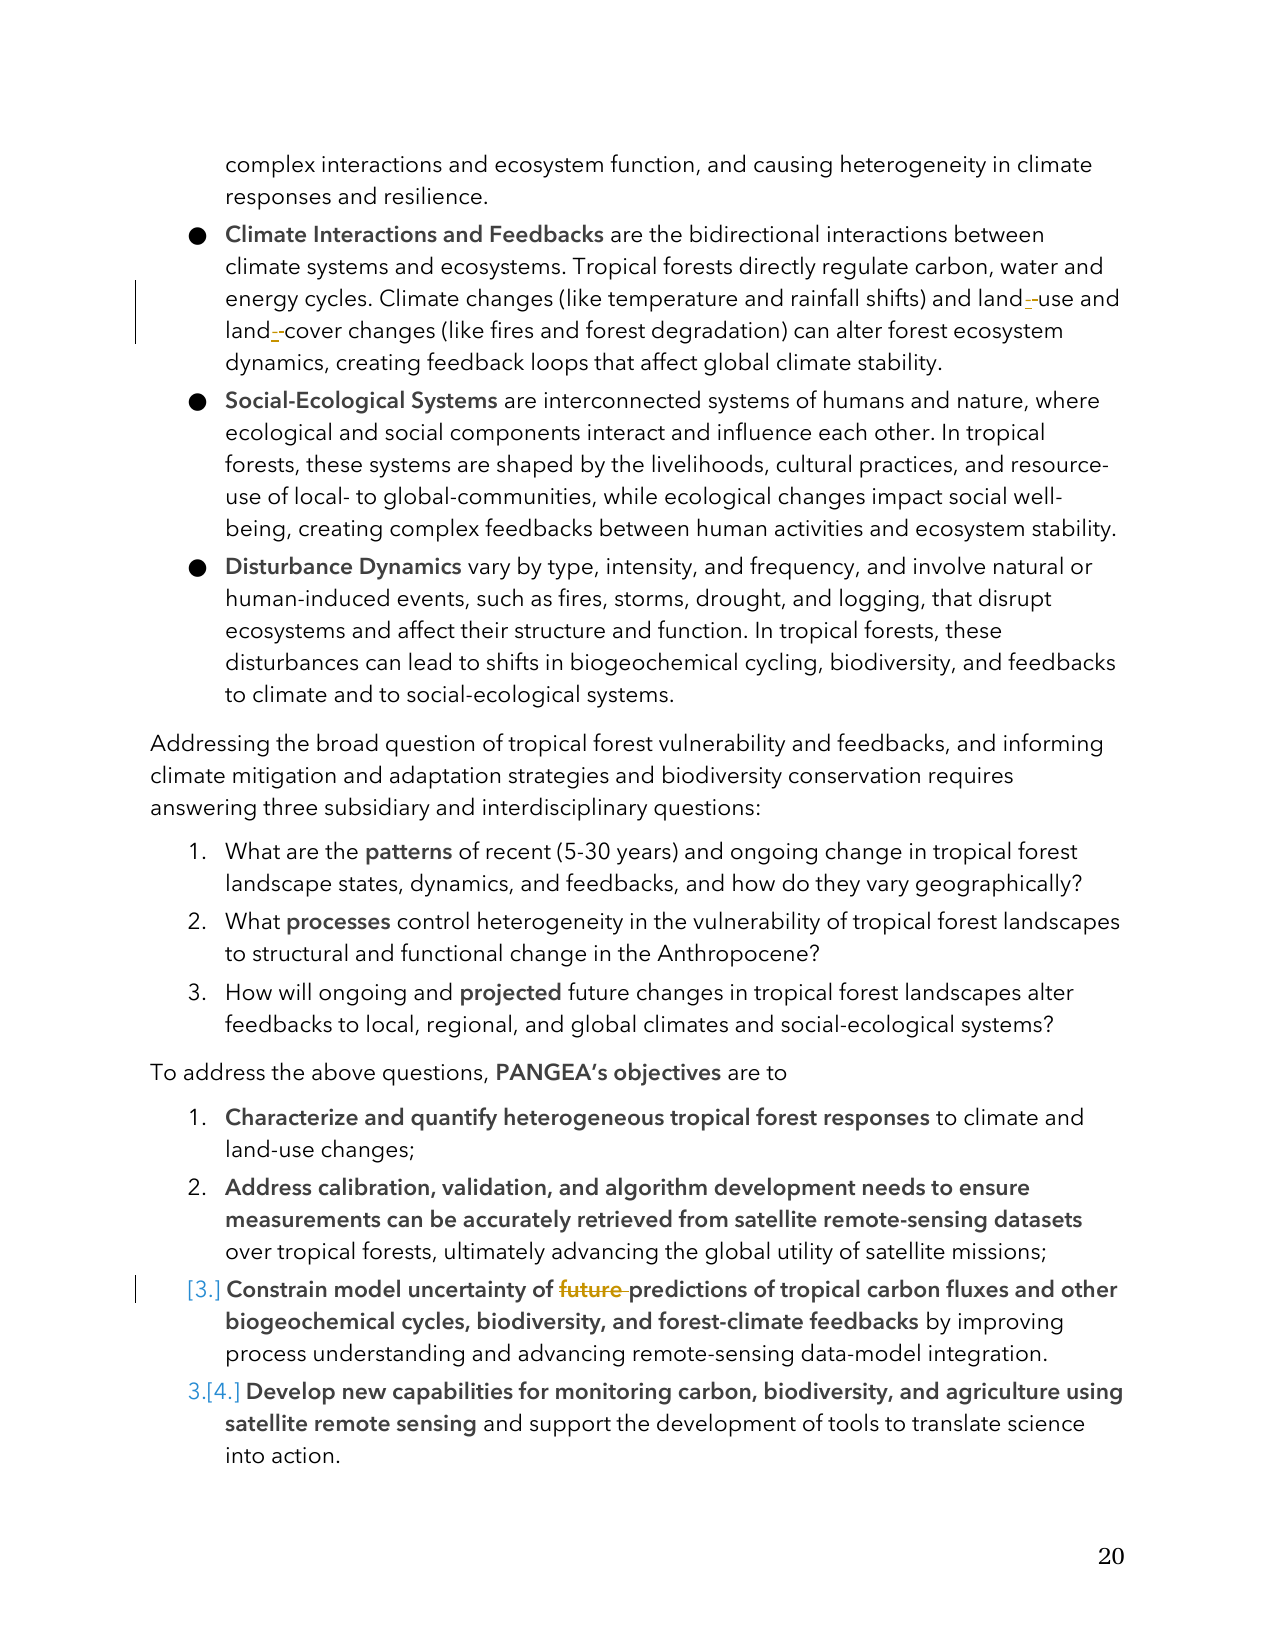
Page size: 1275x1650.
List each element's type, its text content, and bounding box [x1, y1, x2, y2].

list Characterize and quantify heterogeneous tropical forest responses to climate and land-use changes; [187, 1103, 1125, 1163]
text Develop new capabilities for monitoring carbon, biodiversity, and agriculture using satellite remote sensing and support the development of tools to translate science into action. [187, 1378, 1125, 1469]
list What are the patterns of recent (5-30 years) and ongoing change in tropical forest landscape states, dynamics, and feedbacks, and how do they vary geographically? [187, 837, 1125, 897]
text Climate Interactions and Feedbacks are the bidirectional interactions between climate systems and ecosystems. Tropical forests directly regulate carbon, water and energy cycles. Climate changes (like temperature and rainfall shifts) and landuse and landcover changes (like fires and forest degradation) can alter forest ecosystem dynamics, creating feedback loops that affect global climate stability. [187, 220, 1125, 376]
text Disturbance Dynamics vary by type, intensity, and frequency, and involve natural or human-induced events, such as fires, storms, drought, and logging, that disrupt ecosystems and affect their structure and function. In tropical forests, these disturbances can lead to shifts in biogeochemical cycling, biodiversity, and feedbacks to climate and to social-ecological systems. [187, 552, 1125, 708]
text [187, 150, 1125, 210]
text Address calibration, validation, and algorithm development needs to ensure measurements can be accurately retrieved from satellite remote-sensing datasets over tropical forests, ultimately advancing the global utility of satellite missions; [187, 1173, 1125, 1265]
text How will ongoing and projected future changes in tropical forest landscapes alter feedbacks to local, regional, and global climates and social-ecological systems? [187, 978, 1125, 1038]
text What processes control heterogeneity in the vulnerability of tropical forest landscapes to structural and functional change in the Anthropocene? [187, 908, 1125, 967]
text To address the above questions, PANGEA’s objectives are to [150, 1058, 1125, 1086]
text Constrain model uncertainty of predictions of tropical carbon fluxes and other biogeochemical cycles, biodiversity, and forest-climate feedbacks by improving process understanding and advancing remote-sensing data-model integration. [187, 1275, 1125, 1367]
text Social-Ecological Systems are interconnected systems of humans and nature, where ecological and social components interact and influence each other. In tropical forests, these systems are shaped by the livelihoods, cultural practices, and resource-use of local- to global-communities, while ecological changes impact social well-being, creating complex feedbacks between human activities and ecosystem stability. [187, 386, 1125, 542]
text Addressing the broad question of tropical forest vulnerability and feedbacks, and informing climate mitigation and adaptation strategies and biodiversity conservation requires answering three subsidiary and interdisciplinary questions: [150, 729, 1125, 821]
